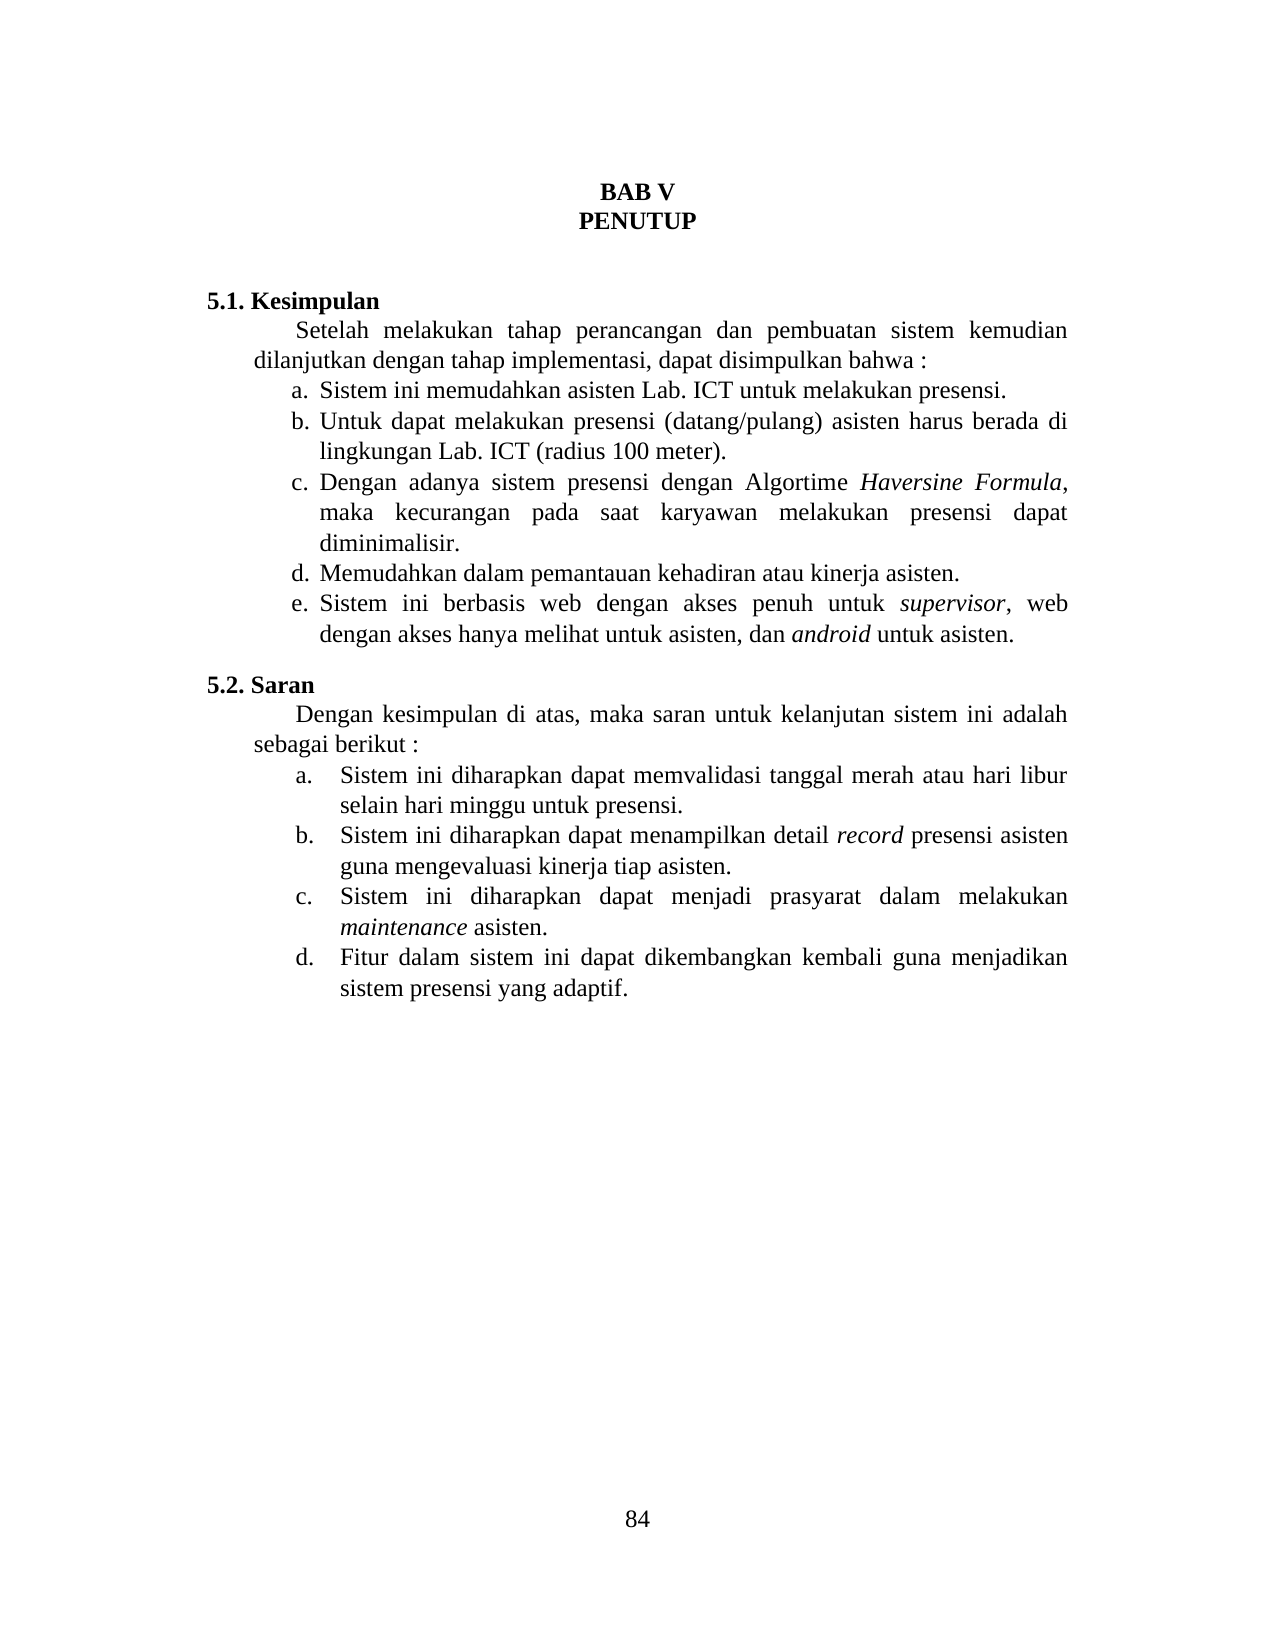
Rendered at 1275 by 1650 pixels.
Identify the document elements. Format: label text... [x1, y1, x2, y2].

list Dengan adanya sistem presensi dengan Algortime Haversine Formula, maka kecurangan pada saat karyawan melakukan presensi dapat diminimalisir. [291, 467, 1068, 556]
subtitle 5.2. Saran [207, 670, 1068, 699]
list Sistem ini diharapkan dapat memvalidasi tanggal merah atau hari libur selain hari minggu untuk presensi. [295, 760, 1068, 819]
list Fitur dalam sistem ini dapat dikembangkan kembali guna menjadikan sistem presensi yang adaptif. [295, 942, 1068, 1001]
list Sistem ini diharapkan dapat menampilkan detail record presensi asisten guna mengevaluasi kinerja tiap asisten. [295, 821, 1068, 880]
subtitle PENUTUP [207, 206, 1068, 235]
list Sistem ini diharapkan dapat menjadi prasyarat dalam melakukan maintenance asisten. [295, 881, 1068, 941]
list Sistem ini berbasis web dengan akses penuh untuk supervisor, web dengan akses hanya melihat untuk asisten, dan android untuk asisten. [291, 588, 1068, 648]
list Sistem ini memudahkan asisten Lab. ICT untuk melakukan presensi. [291, 376, 1068, 404]
list Setelah melakukan tahap perancangan dan pembuatan sistem kemudian dilanjutkan dengan tahap implementasi, dapat disimpulkan bahwa : [254, 315, 1068, 374]
list Untuk dapat melakukan presensi (datang/pulang) asisten harus berada di lingkungan Lab. ICT (radius 100 meter). [291, 406, 1068, 465]
list Memudahkan dalam pemantauan kehadiran atau kinerja asisten. [291, 558, 1068, 587]
list Dengan kesimpulan di atas, maka saran untuk kelanjutan sistem ini adalah sebagai berikut : [254, 699, 1068, 758]
subtitle 5.1. Kesimpulan [207, 286, 1068, 315]
subtitle BAB V [207, 177, 1068, 206]
